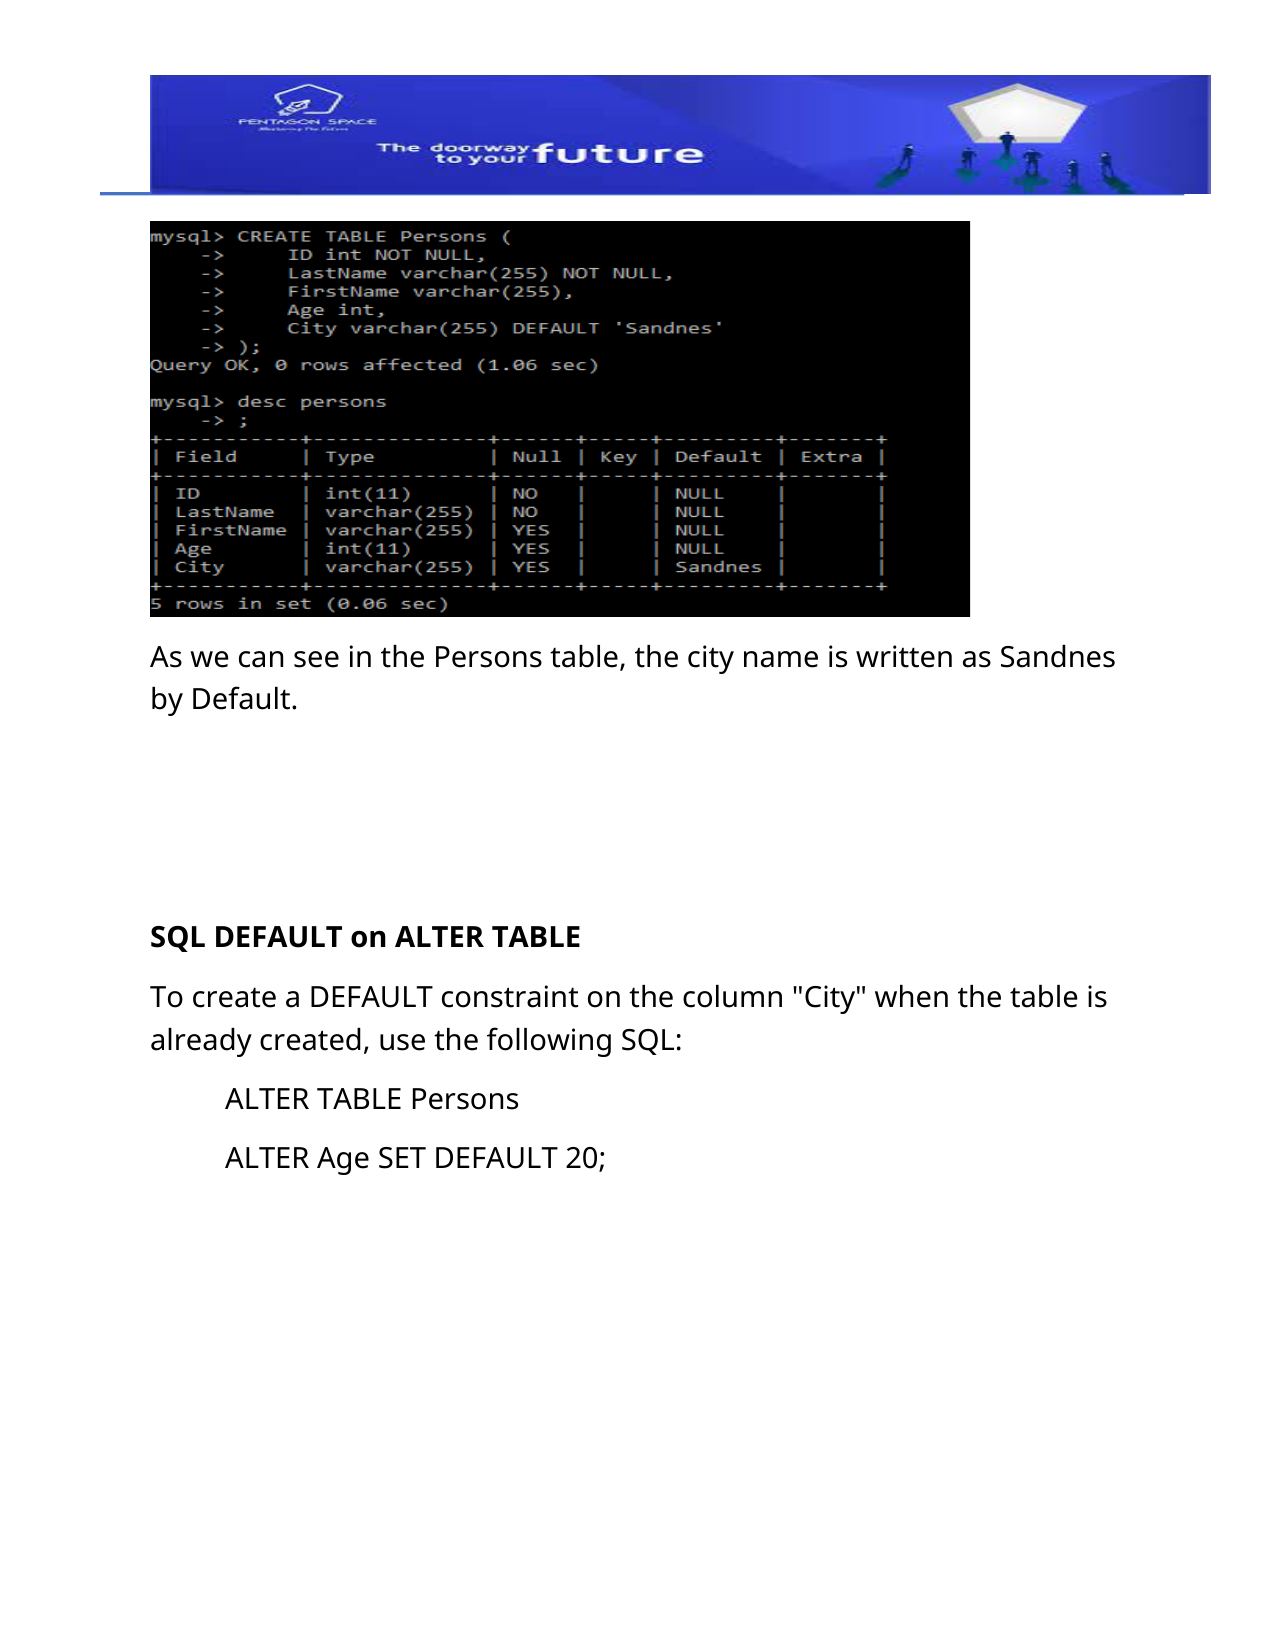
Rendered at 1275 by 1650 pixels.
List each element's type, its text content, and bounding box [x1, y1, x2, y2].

picture [150, 75, 1211, 194]
text ALTER Age SET DEFAULT 20; [150, 1138, 1125, 1177]
text ALTER TABLE Persons [150, 1078, 1125, 1118]
text As we can see in the Persons table, the city name is written as Sandnes by Default. [150, 636, 1125, 718]
picture [150, 221, 971, 617]
text SQL DEFAULT on ALTER TABLE [150, 917, 1125, 956]
text To create a DEFAULT constraint on the column "City" when the table is already created, use the following SQL: [150, 976, 1125, 1058]
